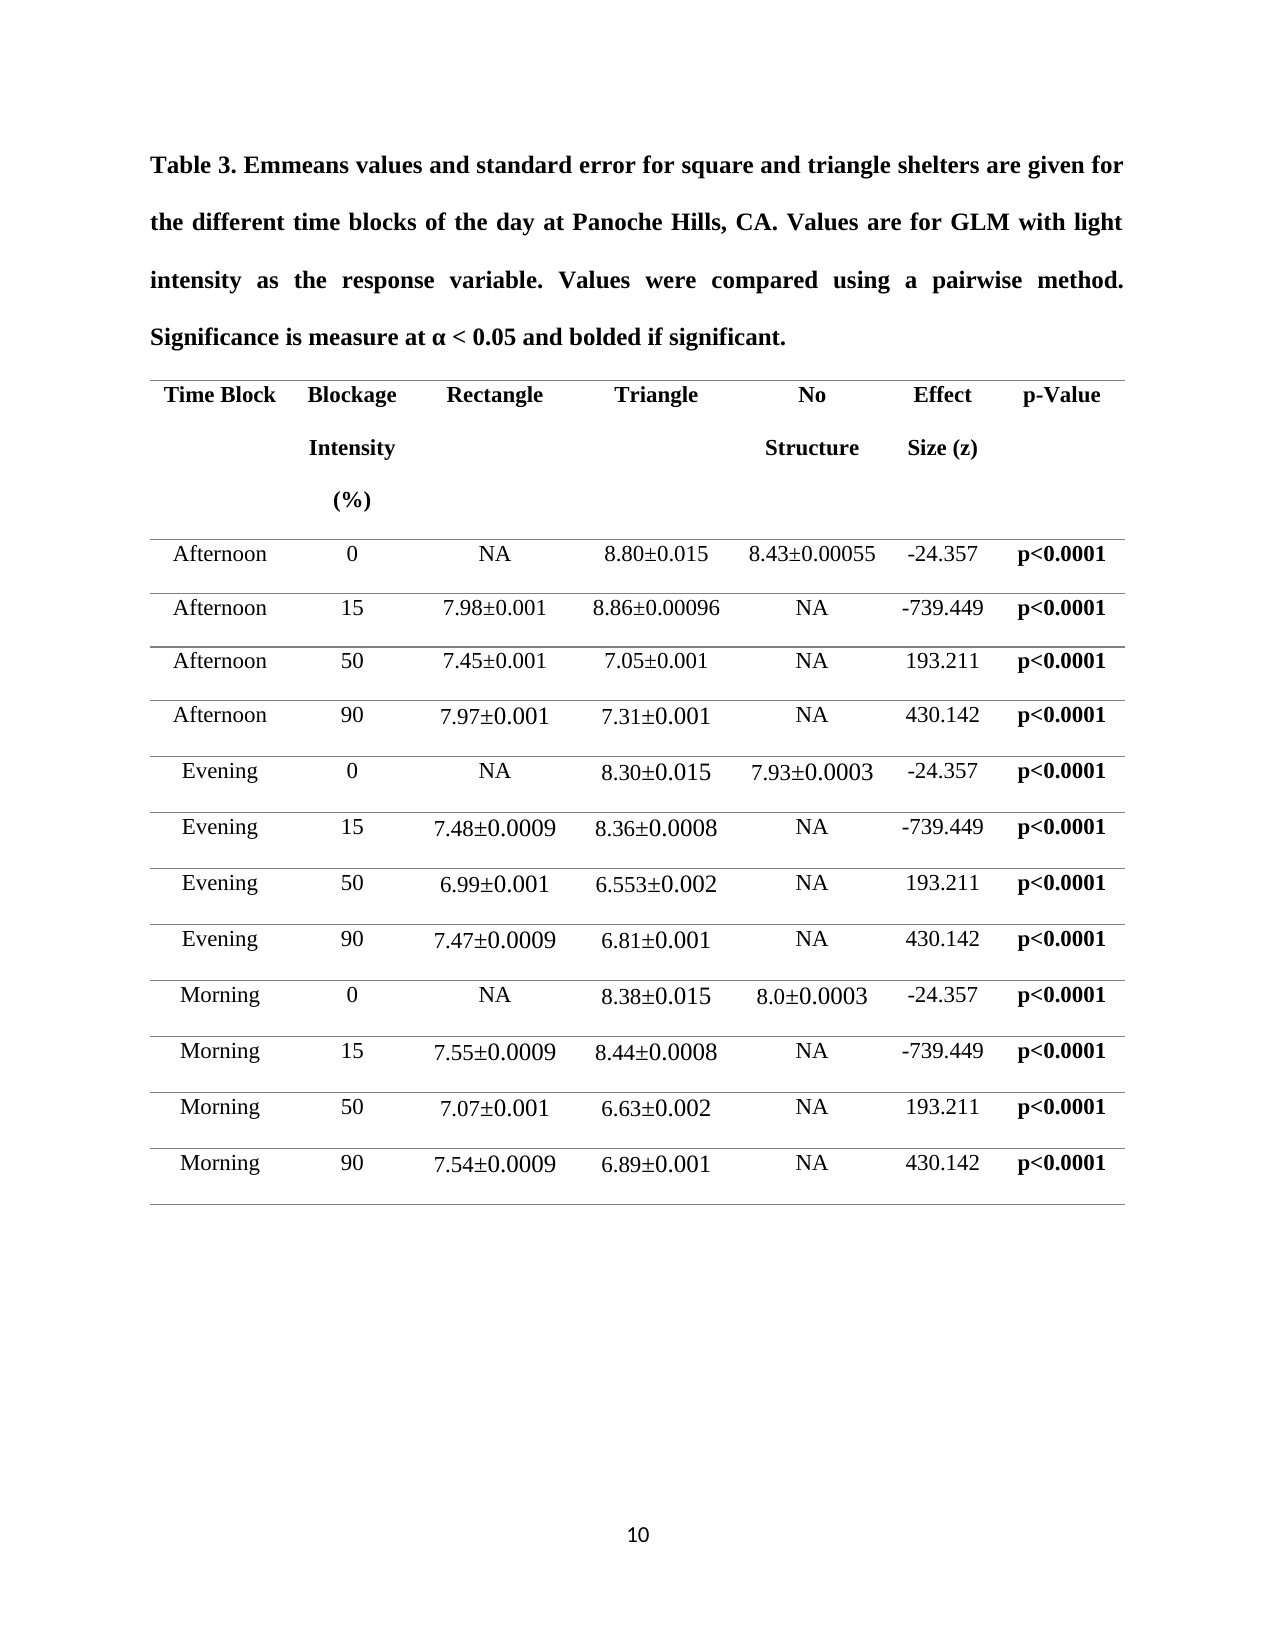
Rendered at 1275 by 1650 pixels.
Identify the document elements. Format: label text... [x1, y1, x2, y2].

table_cell 8.0±0.0003 [737, 981, 887, 1036]
table_cell 6.89±0.001 [575, 1149, 737, 1204]
table_cell Afternoon [150, 594, 289, 646]
table_cell NA [737, 869, 887, 924]
text Table 3. Emmeans values and standard error for square and triangle shelters are given for the different time blocks of the day at Panoche Hills, CA. Values are for GLM with light intensity as the response variable. Values were compared using a pairwise method. Significance is measure at α < 0.05 and bolded if significant. [150, 150, 1125, 351]
table_cell p<0.0001 [998, 1149, 1125, 1204]
table_cell 193.211 [887, 648, 998, 700]
table_cell 50 [290, 869, 414, 924]
table_cell 7.45±0.001 [415, 648, 575, 700]
table_cell 7.05±0.001 [575, 648, 737, 700]
table_cell Morning [150, 981, 289, 1036]
table_cell 90 [290, 701, 414, 756]
table_cell p<0.0001 [998, 701, 1125, 756]
table_cell -24.357 [887, 981, 998, 1036]
table_cell 430.142 [887, 701, 998, 756]
table_cell 7.55±0.0009 [415, 1037, 575, 1092]
table_cell NA [737, 701, 887, 756]
table_cell Evening [150, 925, 289, 980]
table_cell Morning [150, 1093, 289, 1148]
table_cell NA [737, 1149, 887, 1204]
table_header Triangle [575, 381, 737, 539]
table_cell p<0.0001 [998, 981, 1125, 1036]
table_cell p<0.0001 [998, 540, 1125, 593]
table_cell 0 [290, 981, 414, 1036]
table_cell 90 [290, 1149, 414, 1204]
table_cell 7.97±0.001 [415, 701, 575, 756]
table_cell p<0.0001 [998, 869, 1125, 924]
table_cell 6.63±0.002 [575, 1093, 737, 1148]
table_cell NA [415, 757, 575, 812]
table_cell 7.48±0.0009 [415, 813, 575, 868]
table_cell 15 [290, 813, 414, 868]
table_cell NA [737, 648, 887, 700]
table_cell 7.31±0.001 [575, 701, 737, 756]
table_cell -739.449 [887, 594, 998, 646]
table_cell 6.99±0.001 [415, 869, 575, 924]
table_cell -739.449 [887, 813, 998, 868]
table_header Rectangle [415, 381, 575, 539]
table_cell 6.553±0.002 [575, 869, 737, 924]
table_cell -24.357 [887, 540, 998, 593]
table_cell Morning [150, 1037, 289, 1092]
table_cell NA [737, 813, 887, 868]
table_cell 8.80±0.015 [575, 540, 737, 593]
table_cell NA [737, 1037, 887, 1092]
table_cell p<0.0001 [998, 1037, 1125, 1092]
table_cell 6.81±0.001 [575, 925, 737, 980]
table_cell Evening [150, 813, 289, 868]
table_cell NA [737, 925, 887, 980]
table_cell 50 [290, 648, 414, 700]
table_cell 430.142 [887, 1149, 998, 1204]
table_cell 50 [290, 1093, 414, 1148]
table_cell 90 [290, 925, 414, 980]
table_cell -24.357 [887, 757, 998, 812]
table_cell Evening [150, 869, 289, 924]
table_cell Afternoon [150, 540, 289, 593]
table_cell 8.36±0.0008 [575, 813, 737, 868]
table_header No Structure [737, 381, 887, 539]
table_header Effect Size (z) [887, 381, 998, 539]
table_cell Morning [150, 1149, 289, 1204]
table_cell 193.211 [887, 869, 998, 924]
table_cell 0 [290, 540, 414, 593]
table_cell p<0.0001 [998, 648, 1125, 700]
table_cell 0 [290, 757, 414, 812]
table_cell 193.211 [887, 1093, 998, 1148]
table_cell 8.43±0.00055 [737, 540, 887, 593]
table_cell p<0.0001 [998, 813, 1125, 868]
table_cell NA [737, 1093, 887, 1148]
table_cell 8.44±0.0008 [575, 1037, 737, 1092]
table_cell Afternoon [150, 701, 289, 756]
table_cell 7.07±0.001 [415, 1093, 575, 1148]
table_cell 7.54±0.0009 [415, 1149, 575, 1204]
table_cell p<0.0001 [998, 594, 1125, 646]
table_cell NA [415, 540, 575, 593]
table_cell Afternoon [150, 648, 289, 700]
table_cell p<0.0001 [998, 1093, 1125, 1148]
table_cell NA [415, 981, 575, 1036]
table_header p-Value [998, 381, 1125, 539]
table_header Blockage Intensity (%) [290, 381, 414, 539]
table_cell 430.142 [887, 925, 998, 980]
table_cell 8.30±0.015 [575, 757, 737, 812]
table_cell 7.93±0.0003 [737, 757, 887, 812]
table_cell 8.86±0.00096 [575, 594, 737, 646]
table_cell 15 [290, 1037, 414, 1092]
table_cell p<0.0001 [998, 757, 1125, 812]
table_cell Evening [150, 757, 289, 812]
table_header Time Block [150, 381, 289, 539]
table_cell 8.38±0.015 [575, 981, 737, 1036]
table_cell 7.47±0.0009 [415, 925, 575, 980]
table_cell p<0.0001 [998, 925, 1125, 980]
table_cell -739.449 [887, 1037, 998, 1092]
table_cell 7.98±0.001 [415, 594, 575, 646]
table_cell NA [737, 594, 887, 646]
table_cell 15 [290, 594, 414, 646]
